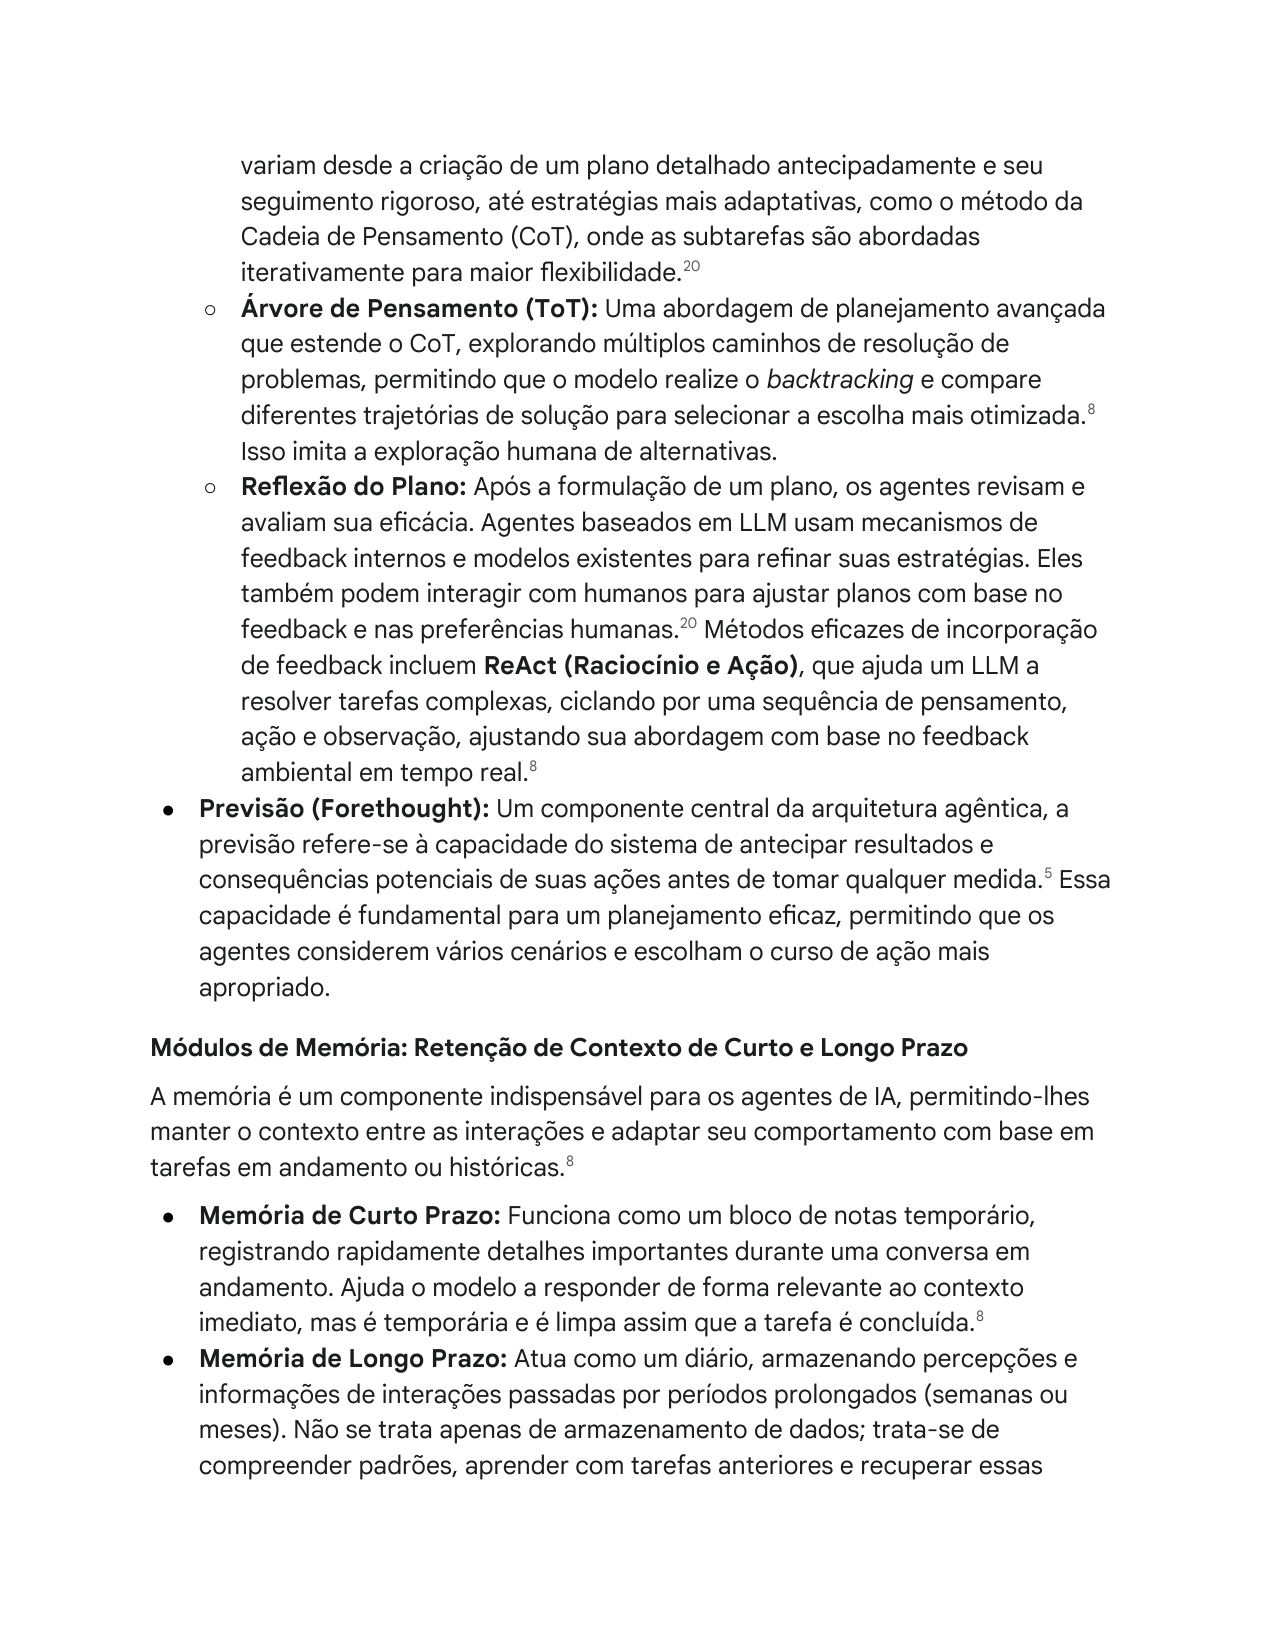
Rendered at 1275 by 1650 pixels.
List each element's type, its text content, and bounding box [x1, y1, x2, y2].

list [203, 150, 1125, 288]
list Reflexão do Plano: Após a formulação de um plano, os agentes revisam e avaliam sua eficácia. Agentes baseados em LLM usam mecanismos de feedback internos e modelos existentes para refinar suas estratégias. Eles também podem interagir com humanos para ajustar planos com base no feedback e nas preferências humanas.20 Métodos eficazes de incorporação de feedback incluem ReAct (Raciocínio e Ação), que ajuda um LLM a resolver tarefas complexas, ciclando por uma sequência de pensamento, ação e observação, ajustando sua abordagem com base no feedback ambiental em tempo real.8 [203, 472, 1125, 789]
list Árvore de Pensamento (ToT): Uma abordagem de planejamento avançada que estende o CoT, explorando múltiplos caminhos de resolução de problemas, permitindo que o modelo realize o backtracking e compare diferentes trajetórias de solução para selecionar a escolha mais otimizada.8 Isso imita a exploração humana de alternativas. [203, 293, 1125, 467]
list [161, 1343, 1125, 1482]
list Memória de Curto Prazo: Funciona como um bloco de notas temporário, registrando rapidamente detalhes importantes durante uma conversa em andamento. Ajuda o modelo a responder de forma relevante ao contexto imediato, mas é temporária e é limpa assim que a tarefa é concluída.8 [161, 1200, 1125, 1339]
text A memória é um componente indispensável para os agentes de IA, permitindo-lhes manter o contexto entre as interações e adaptar seu comportamento com base em tarefas em andamento ou históricas.8 [150, 1081, 1125, 1183]
list Previsão (Forethought): Um componente central da arquitetura agêntica, a previsão refere-se à capacidade do sistema de antecipar resultados e consequências potenciais de suas ações antes de tomar qualquer medida.5 Essa capacidade é fundamental para um planejamento eficaz, permitindo que os agentes considerem vários cenários e escolham o curso de ação mais apropriado. [161, 793, 1125, 1003]
subtitle Módulos de Memória: Retenção de Contexto de Curto e Longo Prazo [150, 1032, 1125, 1064]
